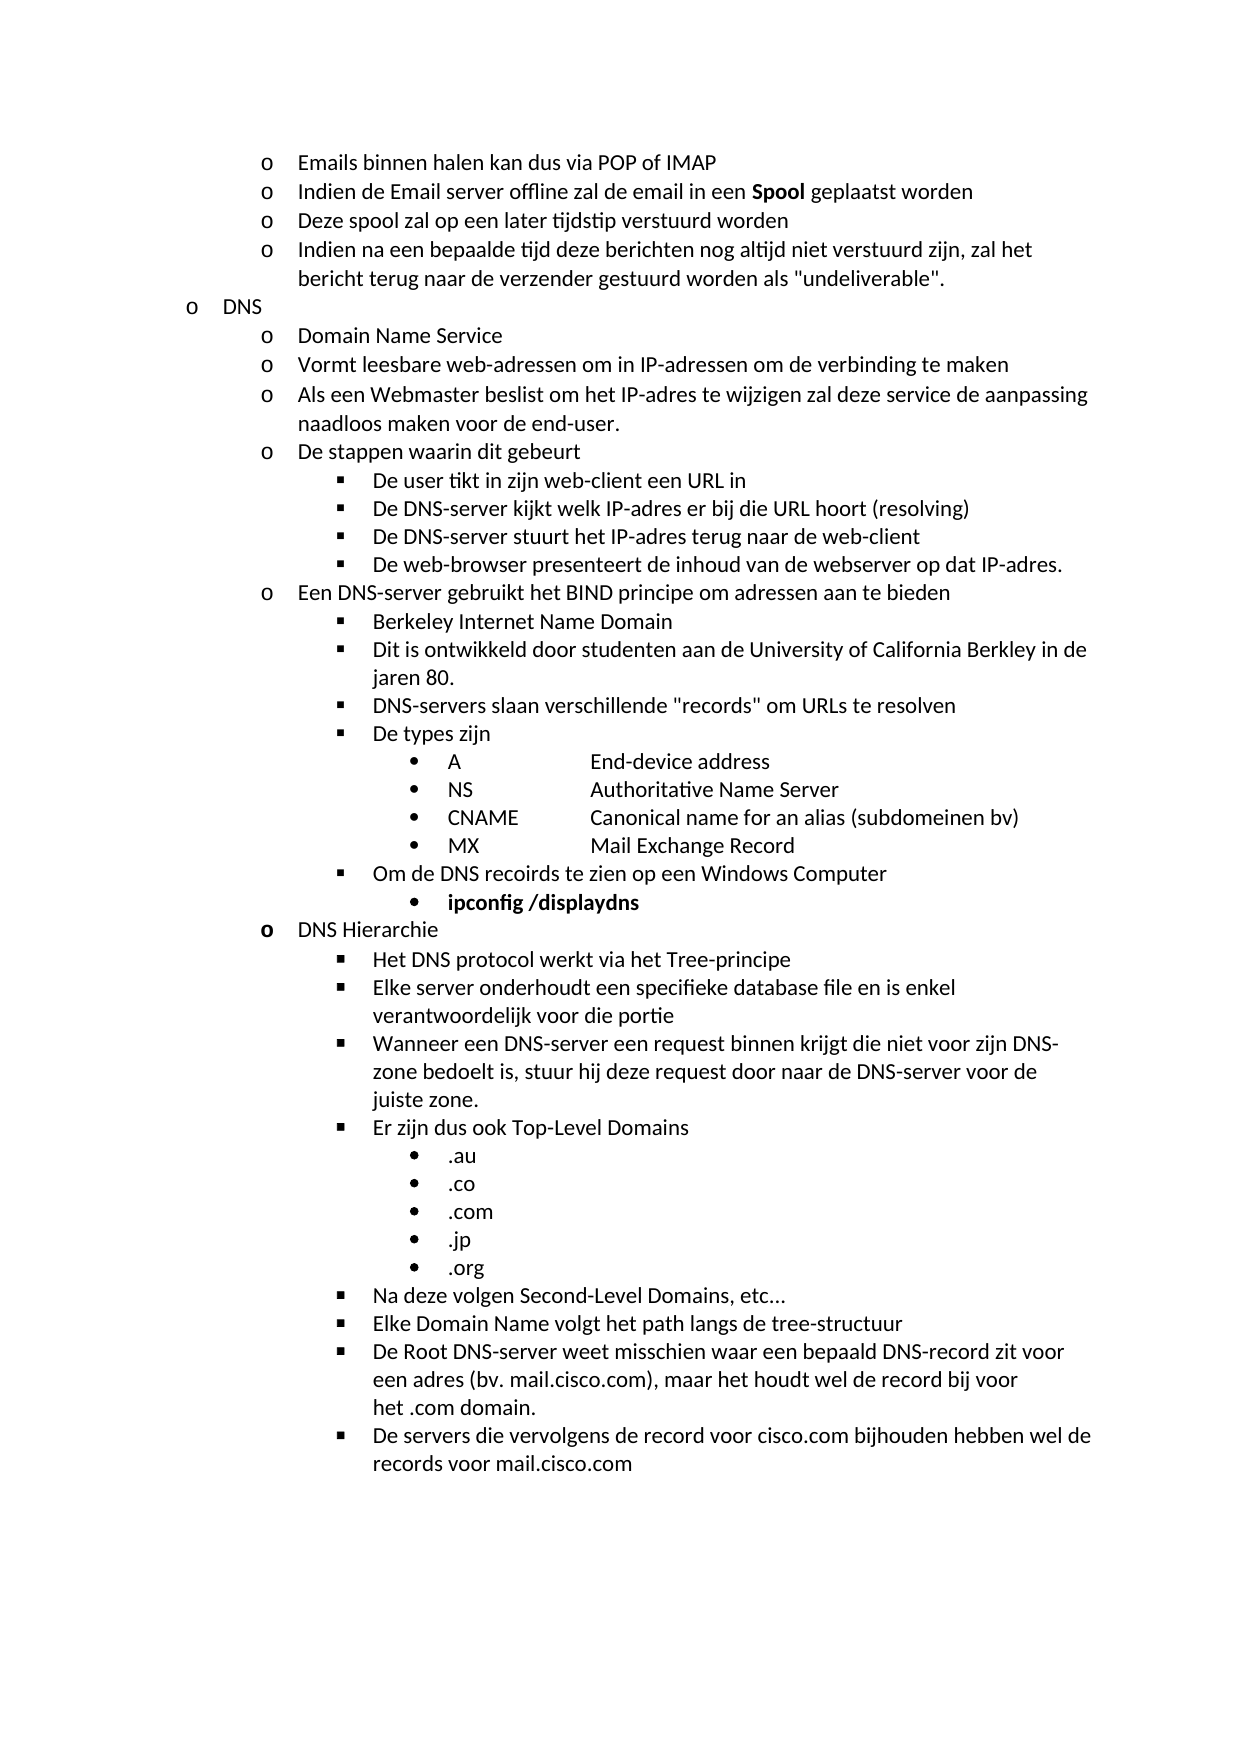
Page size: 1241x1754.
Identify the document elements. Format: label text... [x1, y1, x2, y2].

list A End-device address [410, 747, 1093, 776]
list DNS [185, 292, 1093, 321]
list Een DNS-server gebruikt het BIND principe om adressen aan te bieden [260, 578, 1093, 607]
list .au [410, 1141, 1093, 1169]
list Dit is ontwikkeld door studenten aan de University of California Berkley in de jaren 80. [335, 635, 1093, 691]
list Deze spool zal op een later tijdstip verstuurd worden [260, 206, 1093, 235]
list Als een Webmaster beslist om het IP-adres te wijzigen zal deze service de aanpassing naadloos maken voor de end-user. [260, 380, 1093, 437]
list Om de DNS recoirds te zien op een Windows Computer [335, 859, 1093, 888]
list De DNS-server stuurt het IP-adres terug naar de web-client [335, 522, 1093, 550]
list Vormt leesbare web-adressen om in IP-adressen om de verbinding te maken [260, 351, 1093, 380]
list .com [410, 1197, 1093, 1225]
list CNAME Canonical name for an alias (subdomeinen bv) [410, 803, 1093, 832]
list Indien de Email server offline zal de email in een Spool geplaatst worden [260, 177, 1093, 206]
list De DNS-server kijkt welk IP-adres er bij die URL hoort (resolving) [335, 494, 1093, 522]
list DNS-servers slaan verschillende "records" om URLs te resolven [335, 691, 1093, 719]
list Indien na een bepaalde tijd deze berichten nog altijd niet verstuurd zijn, zal het bericht terug naar de verzender gestuurd worden als "undeliverable". [260, 235, 1093, 292]
list MX Mail Exchange Record [410, 832, 1093, 859]
list NS Authoritative Name Server [410, 776, 1093, 803]
list Het DNS protocol werkt via het Tree-principe [335, 945, 1093, 973]
list Er zijn dus ook Top-Level Domains [335, 1113, 1093, 1141]
list Emails binnen halen kan dus via POP of IMAP [260, 148, 1093, 177]
list De Root DNS-server weet misschien waar een bepaald DNS-record zit voor een adres (bv. mail.cisco.com), maar het houdt wel de record bij voor het .com domain. [335, 1337, 1093, 1421]
list De types zijn [335, 719, 1093, 747]
list DNS Hierarchie [260, 916, 1093, 945]
list .jp [410, 1225, 1093, 1253]
list Elke server onderhoudt een specifieke database file en is enkel verantwoordelijk voor die portie [335, 973, 1093, 1029]
list De servers die vervolgens de record voor cisco.com bijhouden hebben wel de records voor mail.cisco.com [335, 1421, 1093, 1477]
list Na deze volgen Second-Level Domains, etc... [335, 1281, 1093, 1309]
list .org [410, 1253, 1093, 1281]
list .co [410, 1169, 1093, 1197]
list Domain Name Service [260, 321, 1093, 351]
list Berkeley Internet Name Domain [335, 607, 1093, 635]
list Elke Domain Name volgt het path langs de tree-structuur [335, 1309, 1093, 1337]
list De stappen waarin dit gebeurt [260, 437, 1093, 466]
list De web-browser presenteert de inhoud van de webserver op dat IP-adres. [335, 550, 1093, 578]
list Wanneer een DNS-server een request binnen krijgt die niet voor zijn DNS-zone bedoelt is, stuur hij deze request door naar de DNS-server voor de juiste zone. [335, 1029, 1093, 1113]
list De user tikt in zijn web-client een URL in [335, 466, 1093, 494]
list ipconfig /displaydns [410, 888, 1093, 916]
